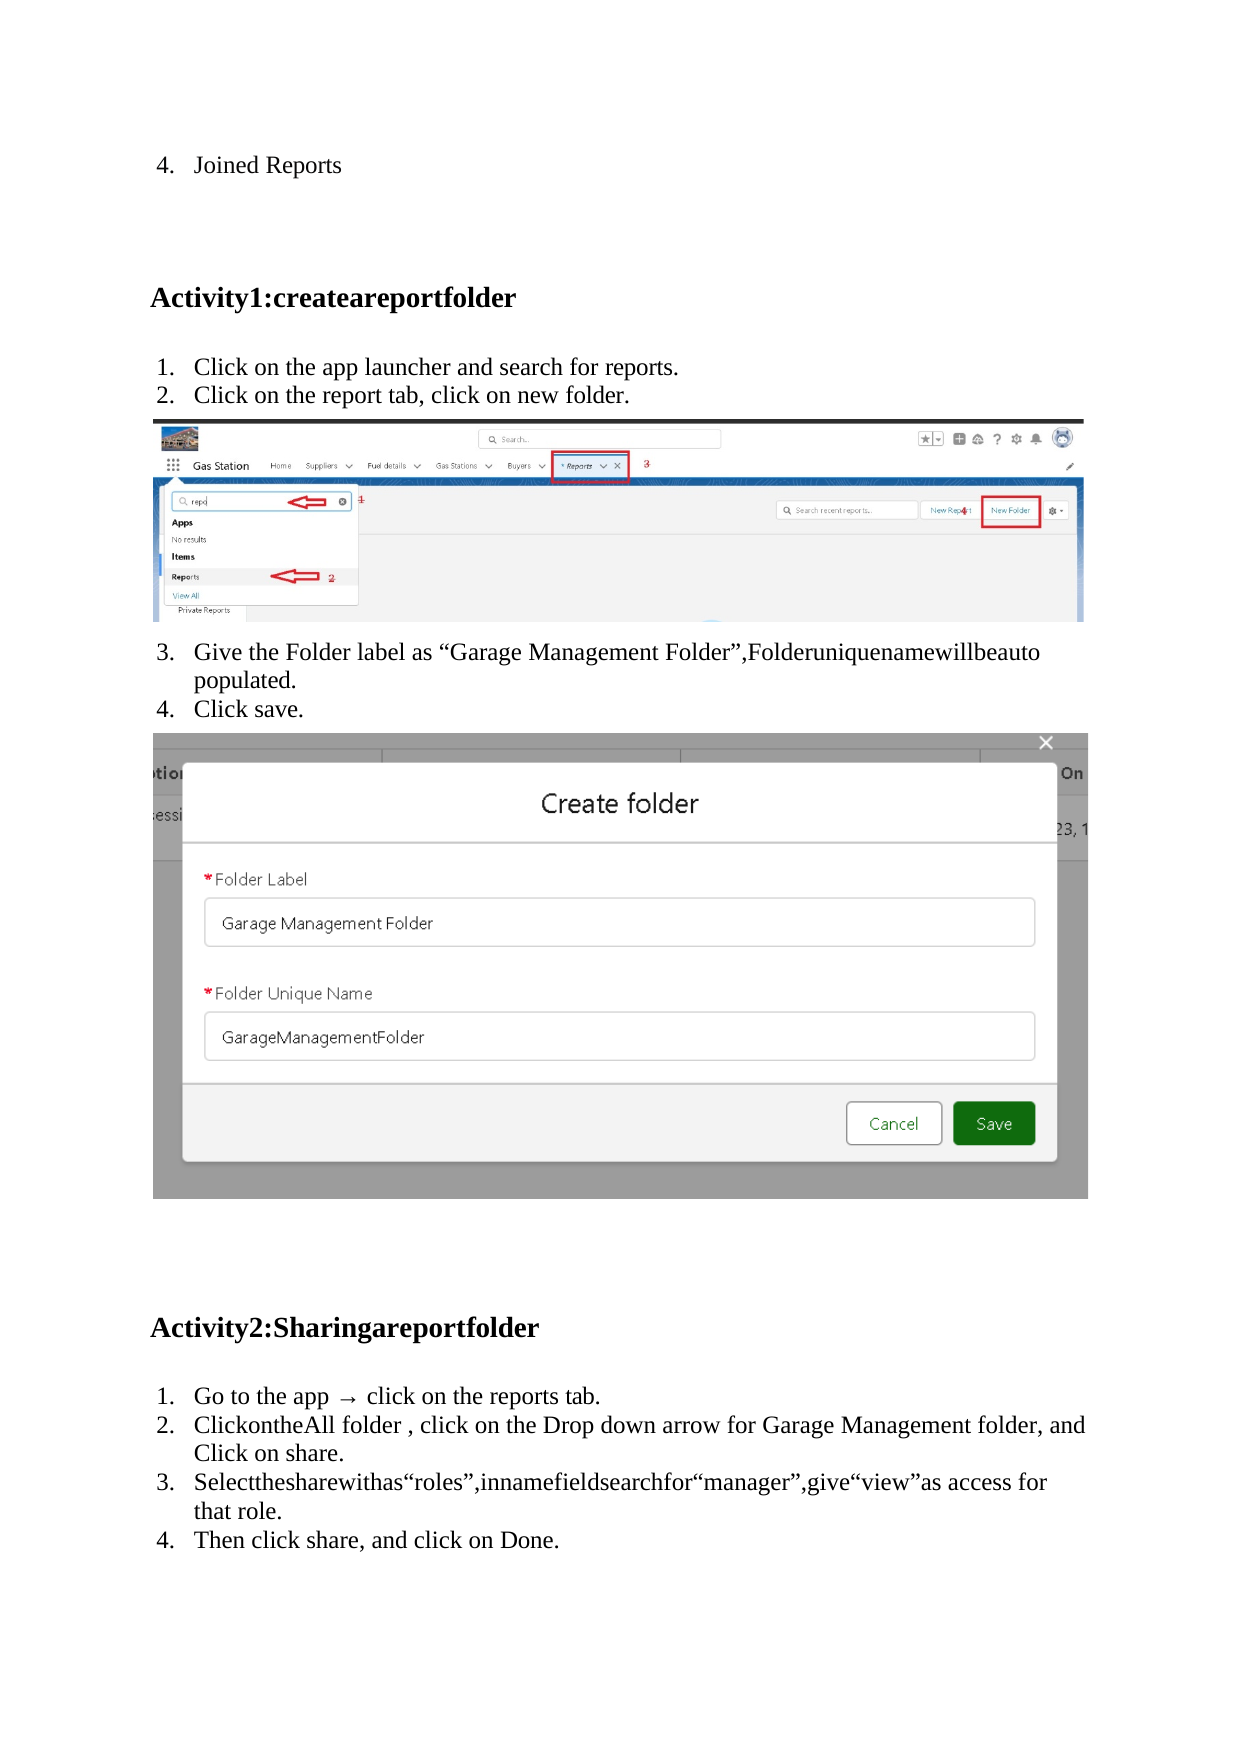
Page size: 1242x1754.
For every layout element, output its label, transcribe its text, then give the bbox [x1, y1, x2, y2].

list Then click share, and click on Done. [156, 1525, 1179, 1553]
subtitle Activity1:createareportfolder [150, 281, 1179, 314]
list ClickontheAll folder , click on the Drop down arrow for Garage Management folder, and Click on share. [156, 1410, 1089, 1467]
picture [153, 419, 1084, 622]
list Click save. [156, 694, 1179, 723]
list Selectthesharewithas“roles”,innamefieldsearchfor“manager”,give“view”as access for that role. [156, 1467, 1089, 1525]
list Click on the report tab, click on new folder. [156, 380, 1179, 409]
list Click on the app launcher and search for reports. [156, 352, 1179, 380]
list Go to the app → click on the reports tab. [156, 1381, 1179, 1410]
subtitle Activity2:Sharingareportfolder [150, 1310, 1179, 1343]
picture [153, 733, 1089, 1199]
list Joined Reports [156, 150, 1179, 179]
